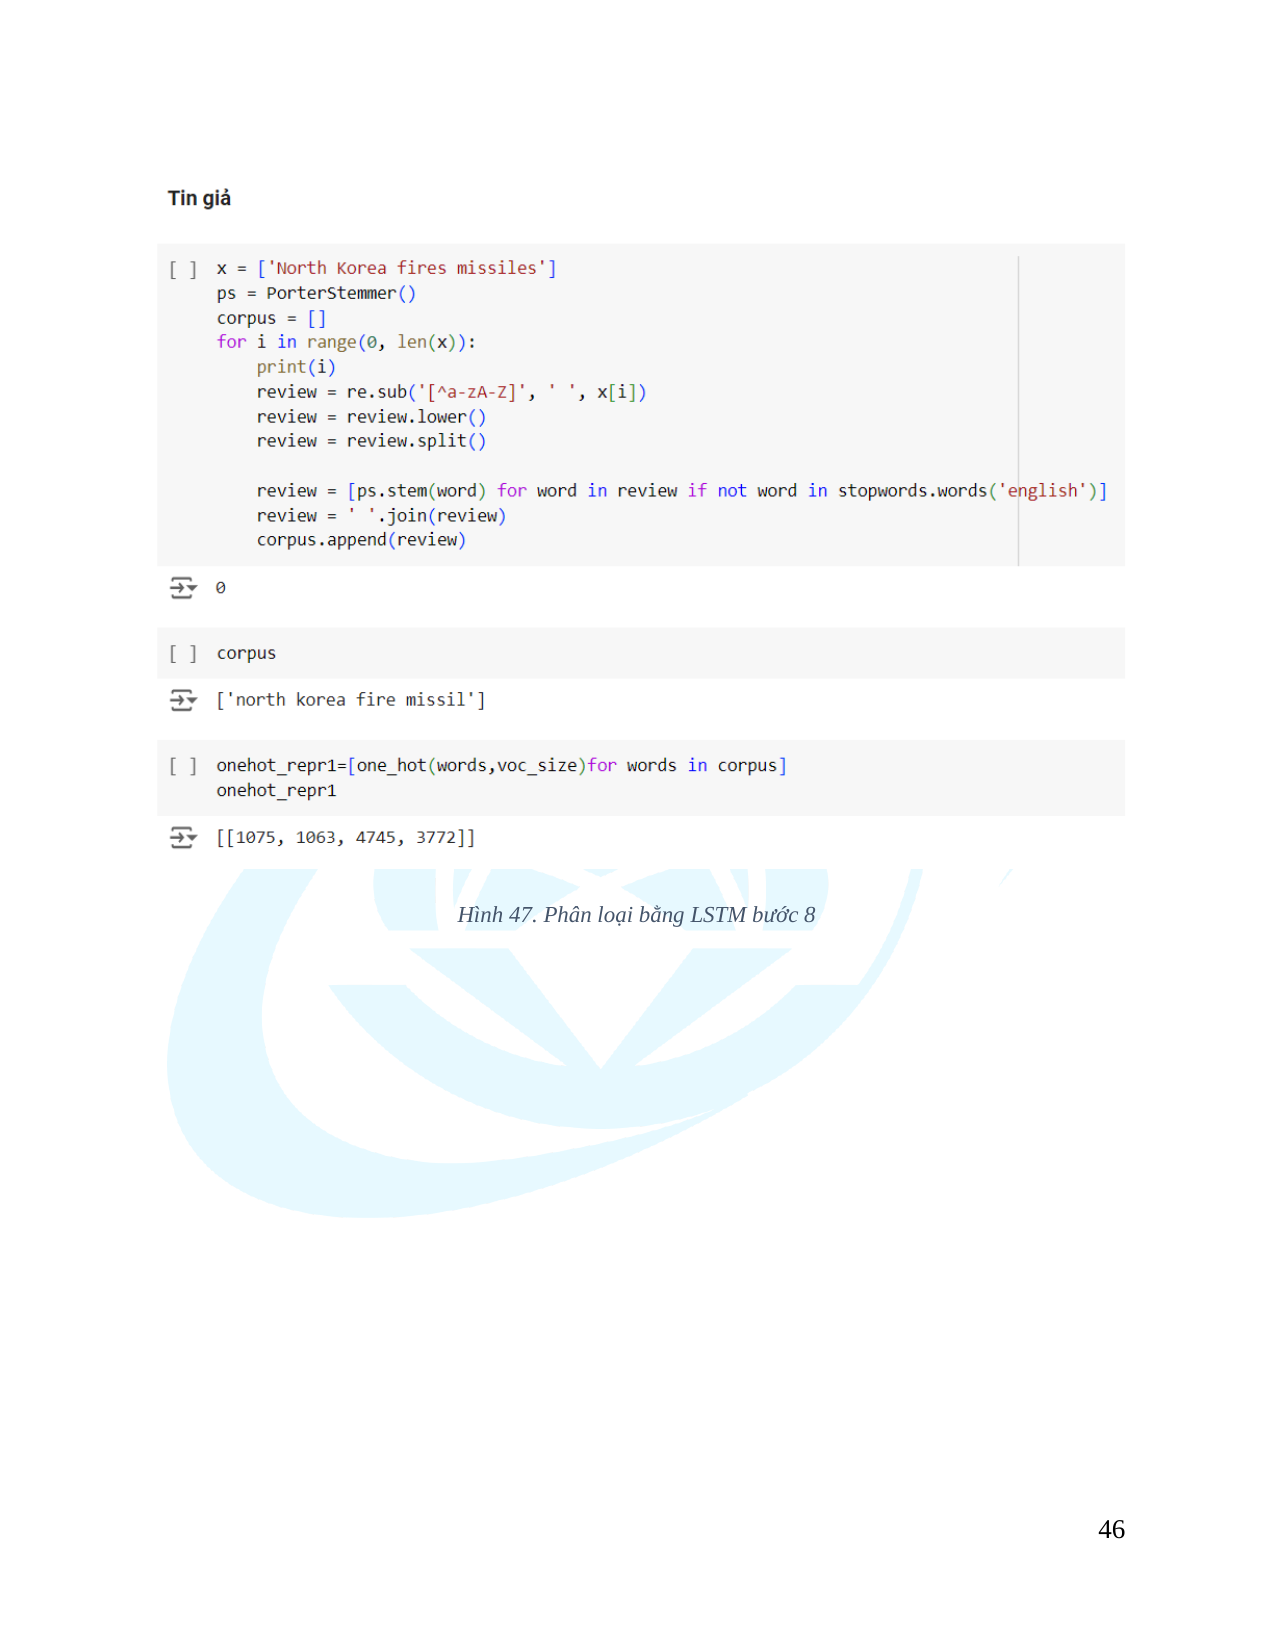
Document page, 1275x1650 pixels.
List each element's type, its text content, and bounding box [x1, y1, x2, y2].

picture [150, 174, 1125, 869]
text Hình 47. Phân loại bằng LSTM bước 8 [150, 901, 1125, 928]
